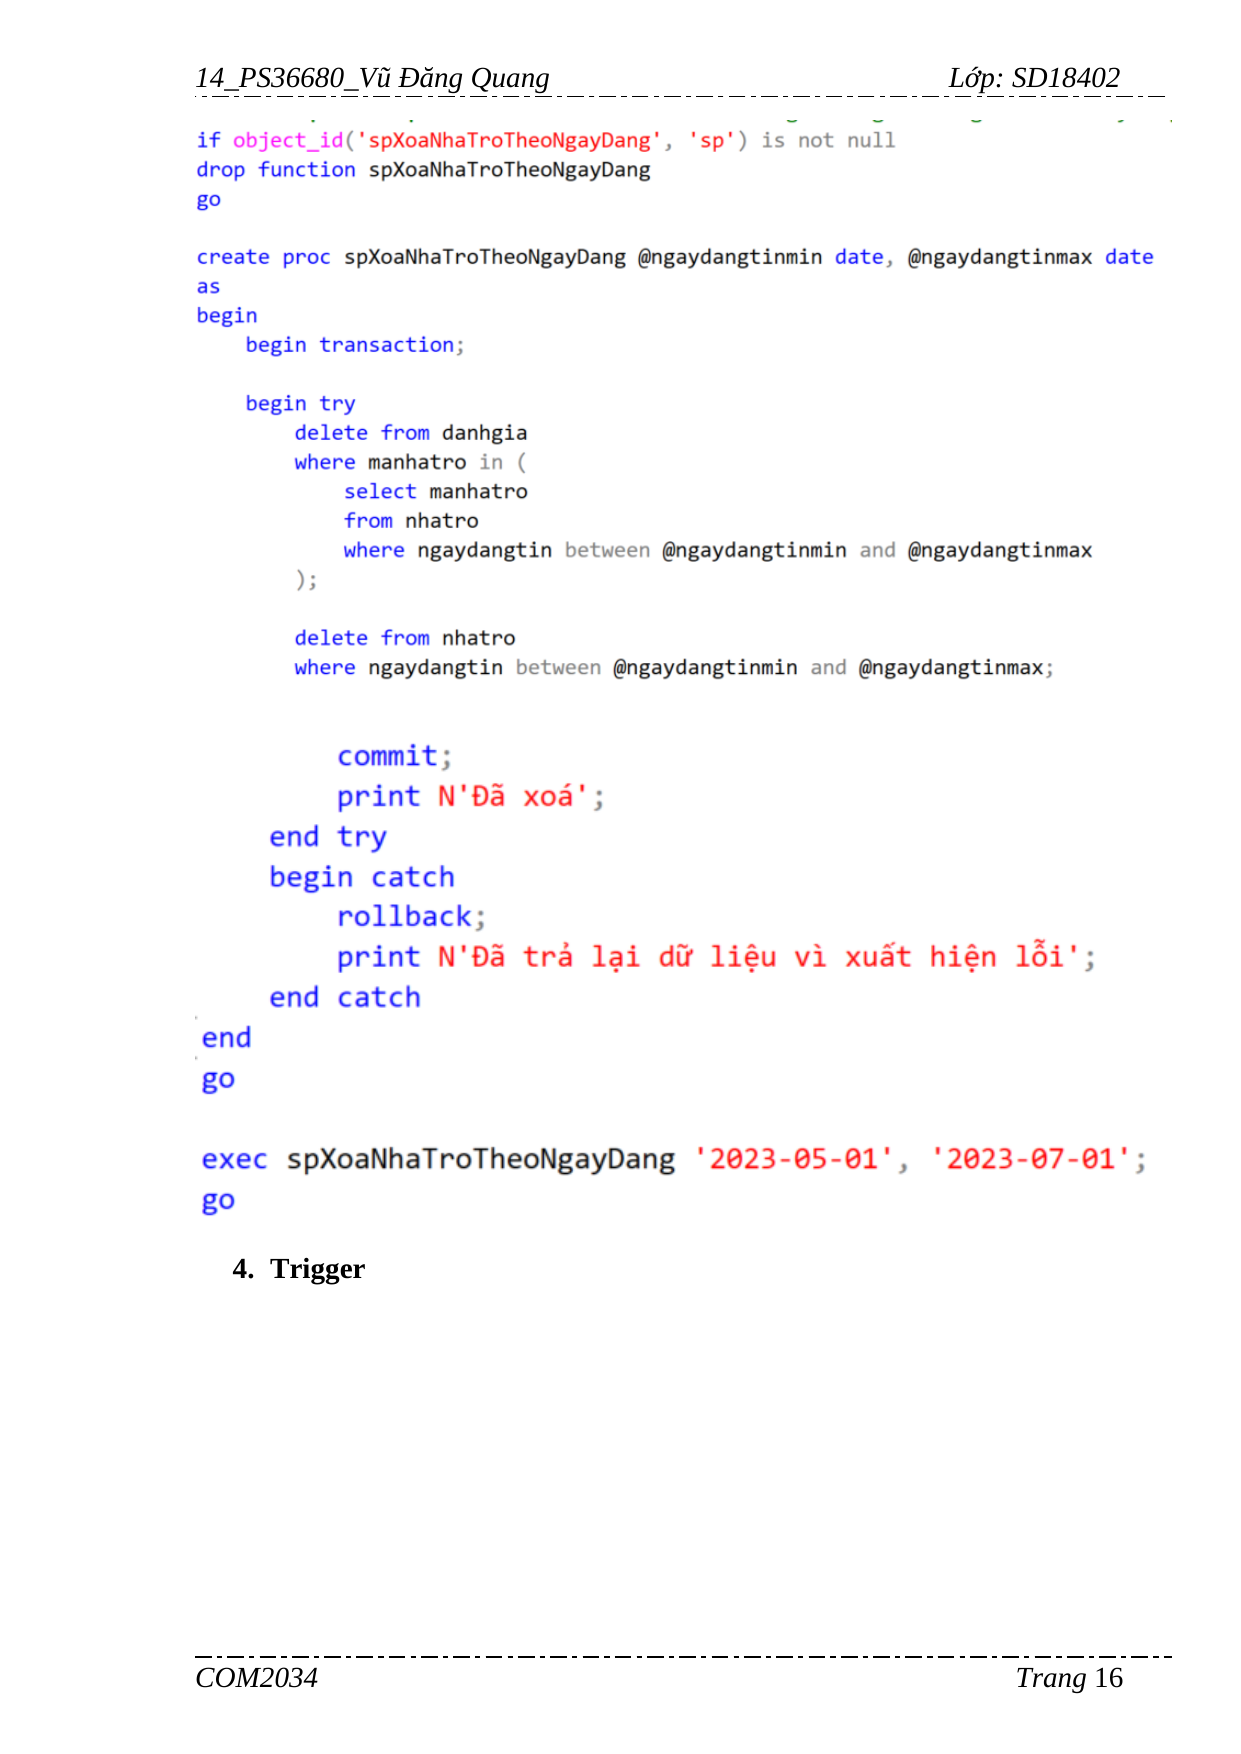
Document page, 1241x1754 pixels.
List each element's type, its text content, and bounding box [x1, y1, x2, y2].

picture [195, 120, 1172, 695]
picture [195, 720, 1172, 1226]
list Trigger [232, 1251, 1172, 1285]
